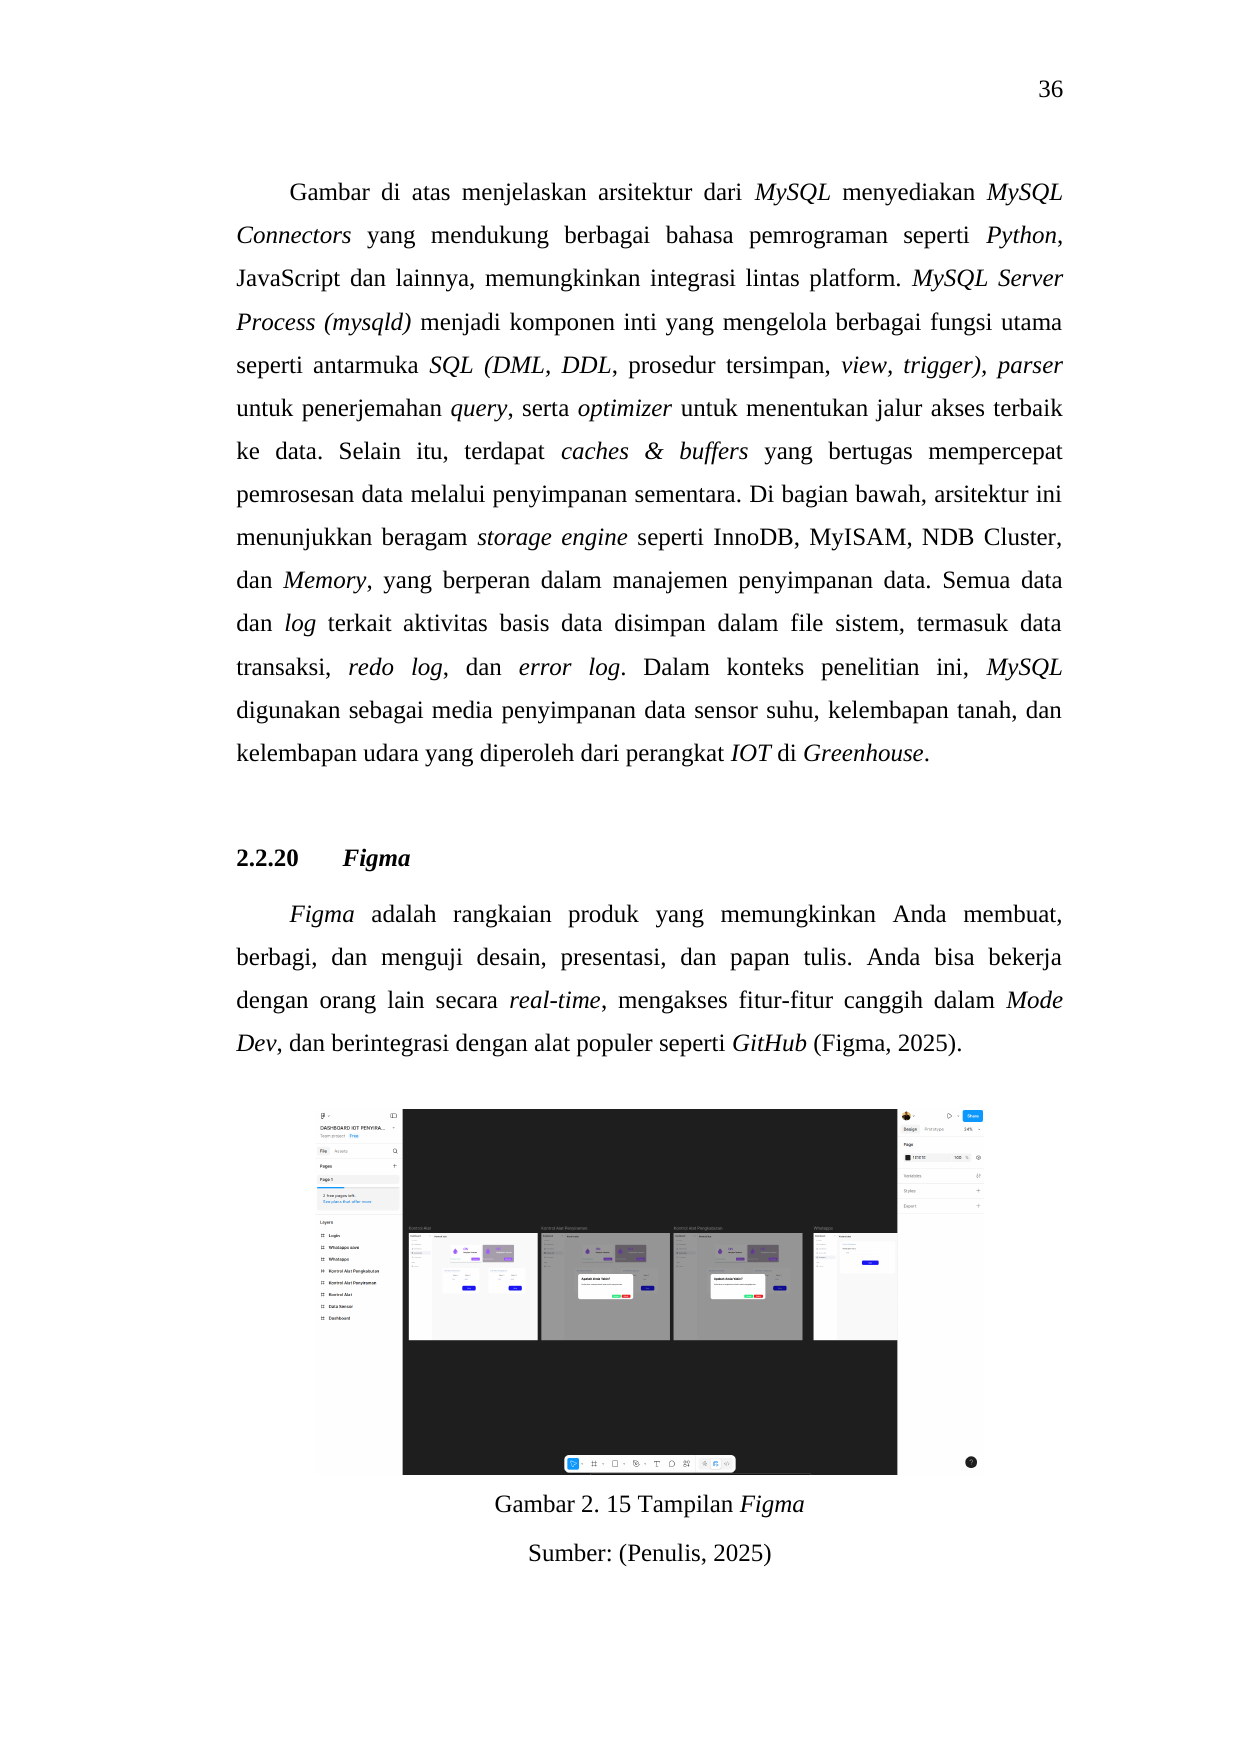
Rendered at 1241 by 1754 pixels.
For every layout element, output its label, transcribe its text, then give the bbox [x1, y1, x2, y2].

text Gambar 2. 15 Tampilan Figma [236, 1489, 1063, 1517]
text Figma adalah rangkaian produk yang memungkinkan Anda membuat, berbagi, dan menguji desain, presentasi, dan papan tulis. Anda bisa bekerja dengan orang lain secara real-time, mengakses fitur-fitur canggih dalam Mode Dev, dan berintegrasi dengan alat populer seperti GitHub . [236, 899, 1063, 1057]
text Sumber: (Penulis, 2025) [236, 1538, 1063, 1567]
subtitle Figma [236, 843, 1063, 872]
picture [315, 1109, 984, 1475]
text Gambar di atas menjelaskan arsitektur dari MySQL menyediakan MySQL Connectors yang mendukung berbagai bahasa pemrograman seperti Python, JavaScript dan lainnya, memungkinkan integrasi lintas platform. MySQL Server Process (mysqld) menjadi komponen inti yang mengelola berbagai fungsi utama seperti antarmuka SQL (DML, DDL, prosedur tersimpan, view, trigger), parser untuk penerjemahan query, serta optimizer untuk menentukan jalur akses terbaik ke data. Selain itu, terdapat caches & buffers yang bertugas mempercepat pemrosesan data melalui penyimpanan sementara. Di bagian bawah, arsitektur ini menunjukkan beragam storage engine seperti InnoDB, MyISAM, NDB Cluster, dan Memory, yang berperan dalam manajemen penyimpanan data. Semua data dan log terkait aktivitas basis data disimpan dalam file sistem, termasuk data transaksi, redo log, dan error log. Dalam konteks penelitian ini, MySQL digunakan sebagai media penyimpanan data sensor suhu, kelembapan tanah, dan kelembapan udara yang diperoleh dari perangkat IOT di Greenhouse. [236, 177, 1063, 767]
